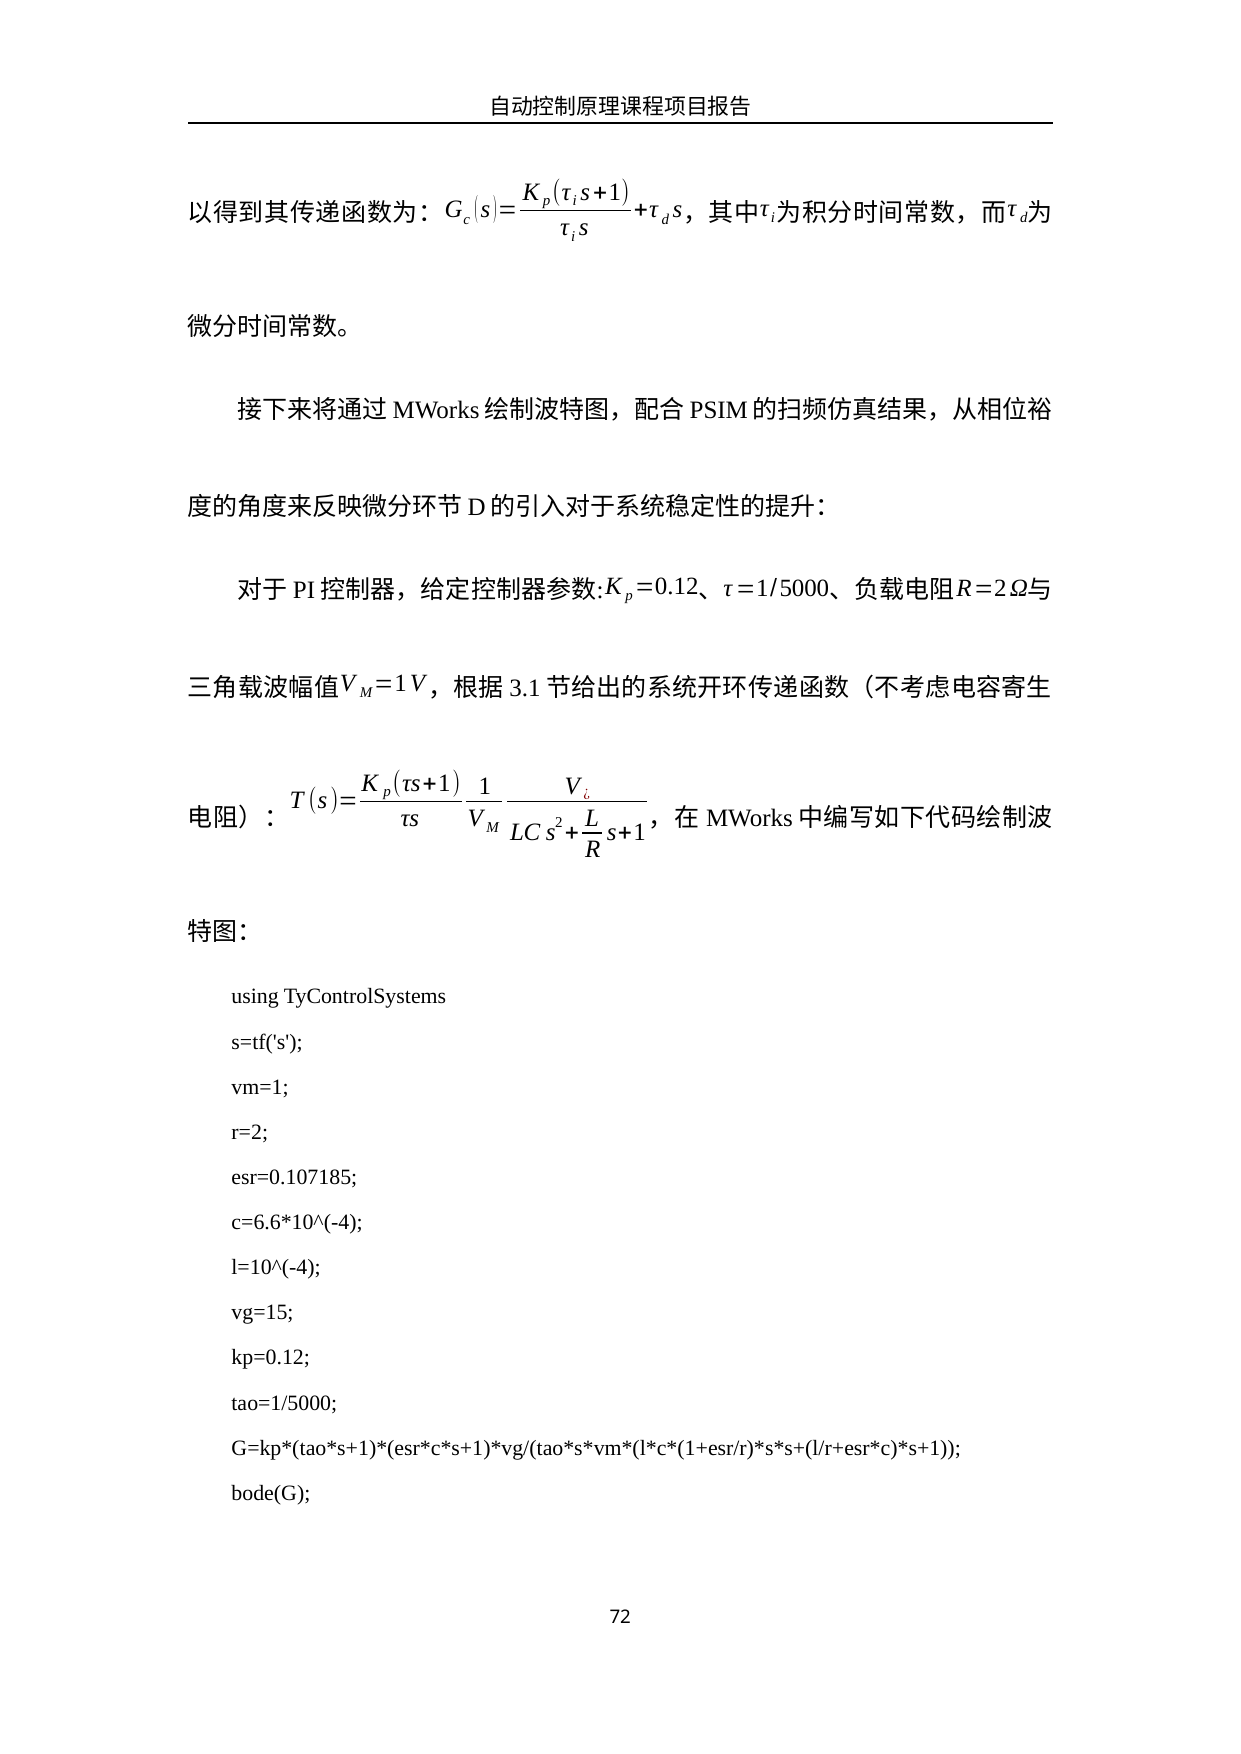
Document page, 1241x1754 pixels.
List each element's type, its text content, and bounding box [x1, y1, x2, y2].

text 对于PI控制器，给定控制器参数:、、负载电阻与三角载波幅值，根据3.1节给出的系统开环传递函数（不考虑电容寄生电阻）：，在 MWorks中编写如下代码绘制波特图： [187, 556, 1053, 962]
text using TyControlSystems [187, 980, 1053, 1012]
text G=kp*(tao*s+1)*(esr*c*s+1)*vg/(tao*s*vm*(l*c*(1+esr/r)*s*s+(l/r+esr*c)*s+1)); [187, 1431, 1053, 1463]
text 接下来将通过MWorks绘制波特图，配合PSIM的扫频仿真结果，从相位裕度的角度来反映微分环节D的引入对于系统稳定性的提升： [187, 375, 1053, 537]
text s=tf('s'); [187, 1025, 1053, 1057]
text esr=0.107185; [187, 1160, 1053, 1193]
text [187, 162, 1053, 357]
text r=2; [187, 1115, 1053, 1148]
text l=10^(-4); [187, 1251, 1053, 1283]
text bode(G); [187, 1476, 1053, 1508]
text kp=0.12; [187, 1341, 1053, 1373]
text vm=1; [187, 1070, 1053, 1103]
text tao=1/5000; [187, 1386, 1053, 1418]
text vg=15; [187, 1296, 1053, 1328]
text c=6.6*10^(-4); [187, 1205, 1053, 1238]
